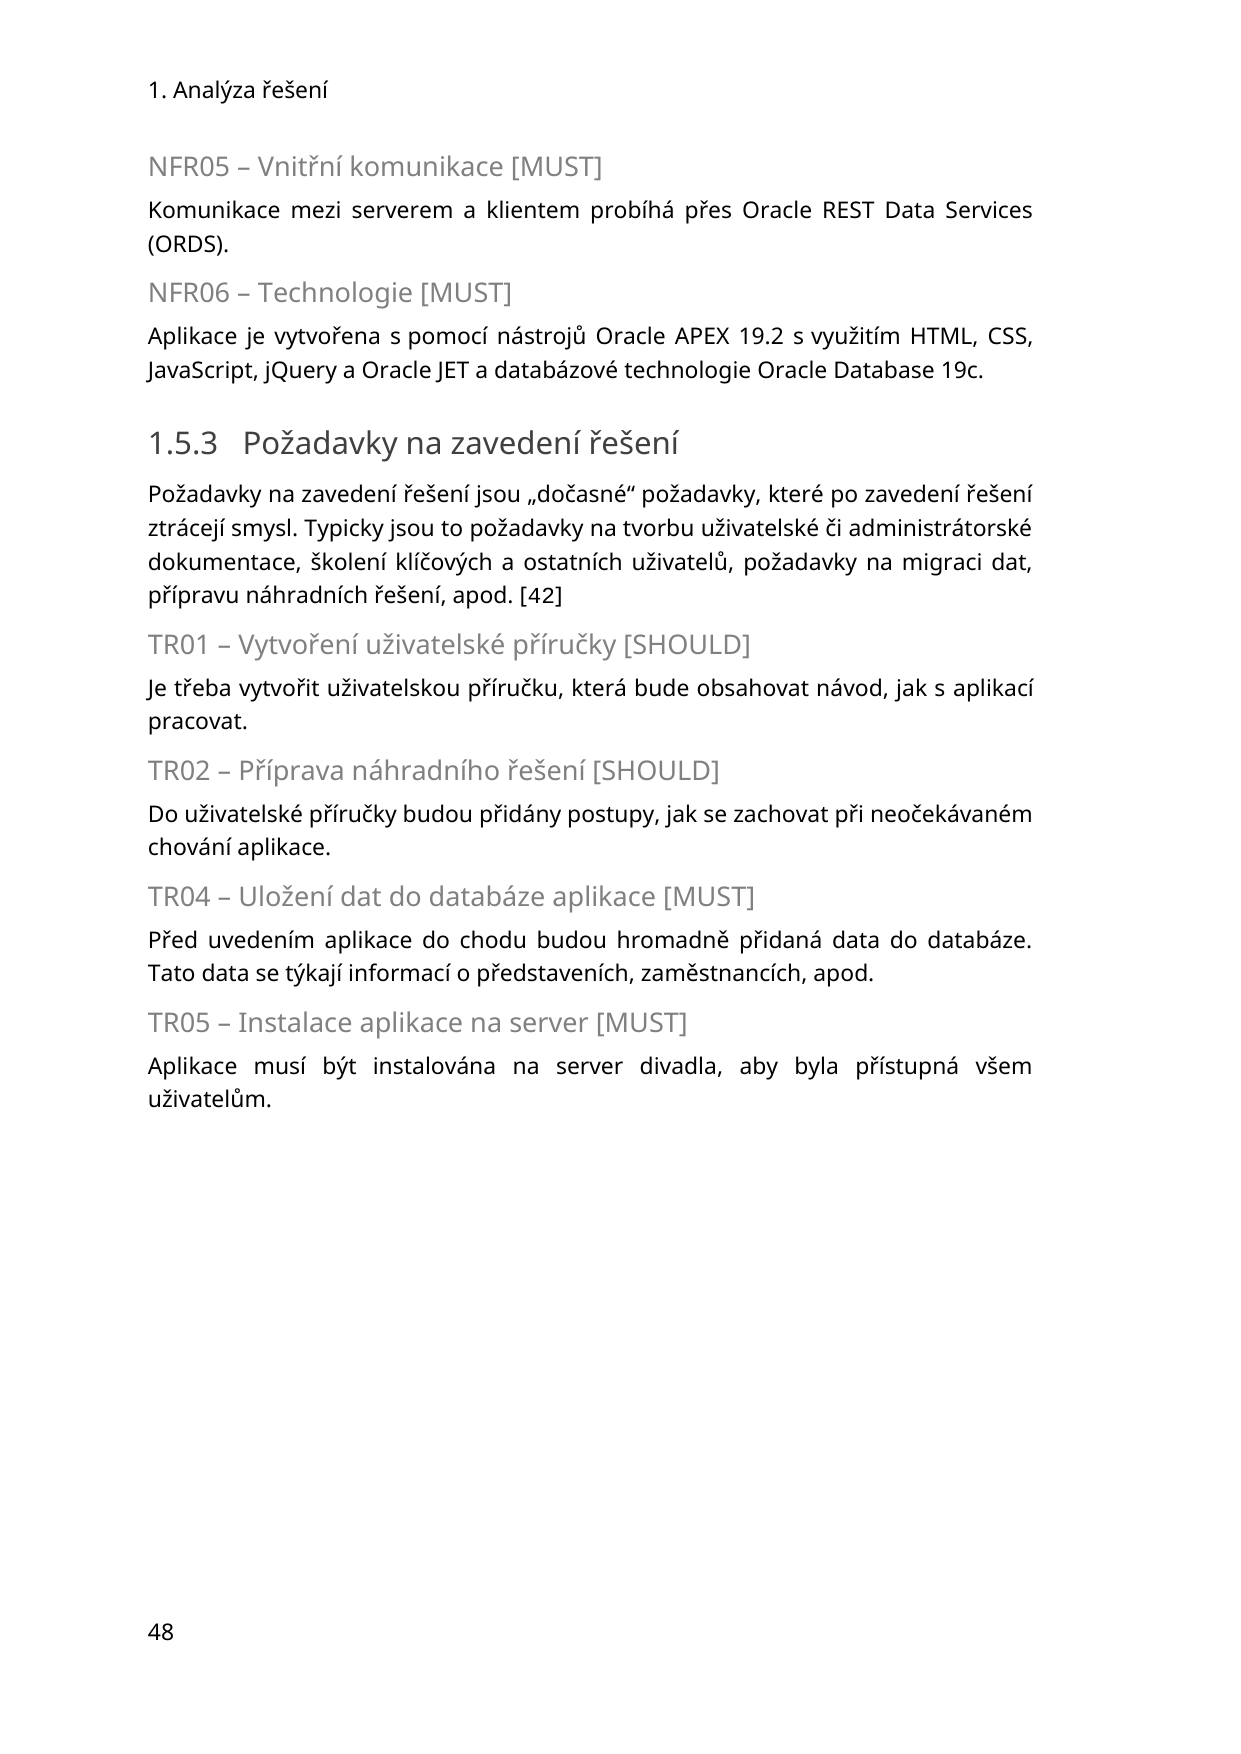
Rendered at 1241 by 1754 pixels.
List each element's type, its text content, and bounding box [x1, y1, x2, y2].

subtitle TR04 – Uložení dat do databáze aplikace [MUST] [148, 878, 1033, 914]
subtitle TR05 – Instalace aplikace na server [MUST] [148, 1004, 1033, 1041]
text Do uživatelské příručky budou přidány postupy, jak se zachovat při neočekávaném chování aplikace. [148, 798, 1033, 863]
text Požadavky na zavedení řešení jsou „dočasné“ požadavky, které po zavedení řešení ztrácejí smysl. Typicky jsou to požadavky na tvorbu uživatelské či administrátorské dokumentace, školení klíčových a ostatních uživatelů, požadavky na migraci dat, přípravu náhradních řešení, apod. [42] [148, 478, 1033, 611]
text Komunikace mezi serverem a klientem probíhá přes Oracle REST Data Services (ORDS). [148, 194, 1033, 259]
subtitle NFR05 – Vnitřní komunikace [MUST] [148, 148, 1033, 184]
subtitle TR01 – Vytvoření uživatelské příručky [SHOULD] [148, 626, 1033, 662]
subtitle NFR06 – Technologie [MUST] [148, 274, 1033, 311]
text Aplikace je vytvořena s pomocí nástrojů Oracle APEX 19.2 s využitím HTML, CSS, JavaScript, jQuery a Oracle JET a databázové technologie Oracle Database 19c. [148, 320, 1033, 385]
text Před uvedením aplikace do chodu budou hromadně přidaná data do databáze. Tato data se týkají informací o představeních, zaměstnancích, apod. [148, 924, 1033, 989]
text Aplikace musí být instalována na server divadla, aby byla přístupná všem uživatelům. [148, 1050, 1033, 1115]
subtitle Požadavky na zavedení řešení [148, 421, 1033, 463]
subtitle TR02 – Příprava náhradního řešení [SHOULD] [148, 752, 1033, 788]
text Je třeba vytvořit uživatelskou příručku, která bude obsahovat návod, jak s aplikací pracovat. [148, 672, 1033, 737]
